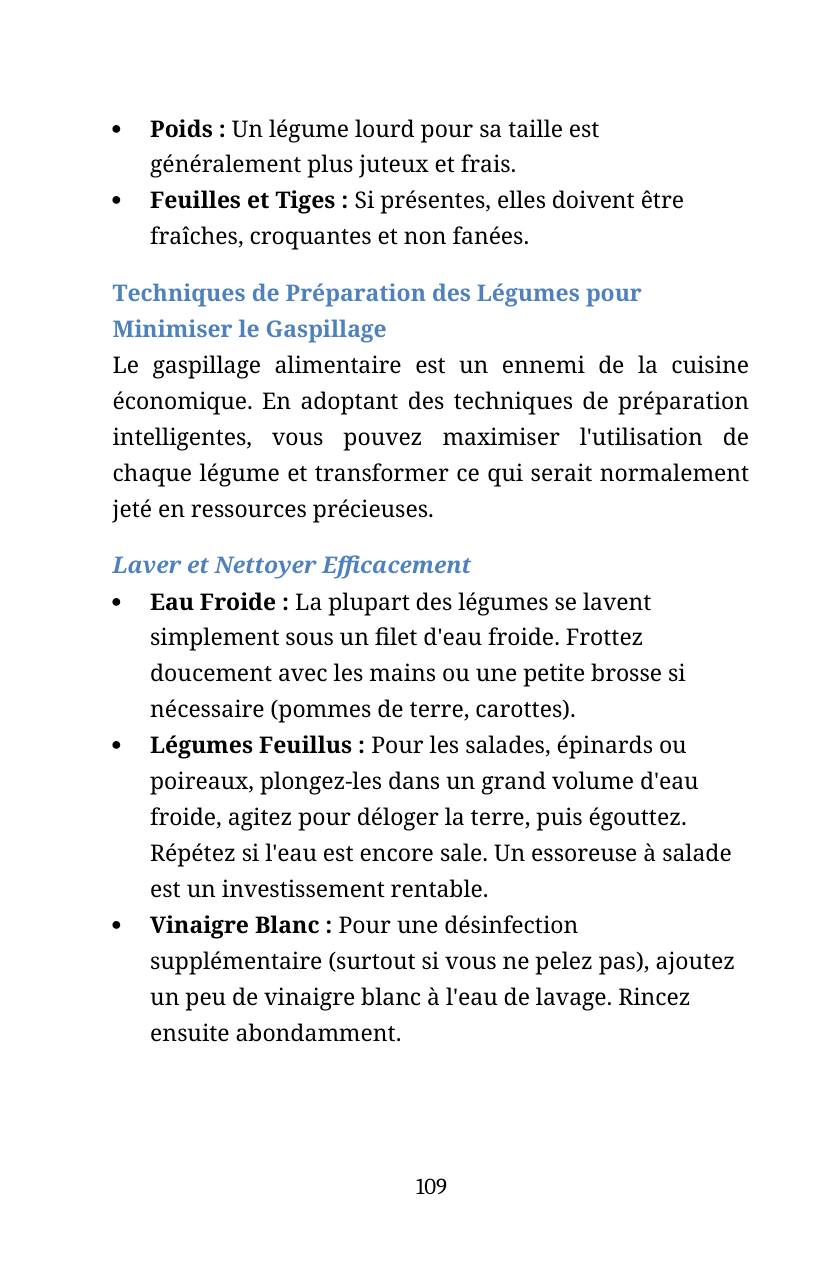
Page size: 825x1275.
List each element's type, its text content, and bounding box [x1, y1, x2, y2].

list Légumes Feuillus : Pour les salades, épinards ou poireaux, plongez-les dans un grand volume d'eau froide, agitez pour déloger la terre, puis égouttez. Répétez si l'eau est encore sale. Un essoreuse à salade est un investissement rentable. [112, 729, 750, 904]
text Le gaspillage alimentaire est un ennemi de la cuisine économique. En adoptant des techniques de préparation intelligentes, vous pouvez maximiser l'utilisation de chaque légume et transformer ce qui serait normalement jeté en ressources précieuses. [112, 349, 750, 524]
subtitle Techniques de Préparation des Légumes pour Minimiser le Gaspillage [112, 277, 750, 344]
list Poids : Un légume lourd pour sa taille est généralement plus juteux et frais. [112, 112, 750, 180]
subtitle Laver et Nettoyer Efficacement [112, 549, 750, 581]
list Eau Froide : La plupart des légumes se lavent simplement sous un filet d'eau froide. Frottez doucement avec les mains ou une petite brosse si nécessaire (pommes de terre, carottes). [112, 585, 750, 724]
list Feuilles et Tiges : Si présentes, elles doivent être fraîches, croquantes et non fanées. [112, 184, 750, 252]
list Vinaigre Blanc : Pour une désinfection supplémentaire (surtout si vous ne pelez pas), ajoutez un peu de vinaigre blanc à l'eau de lavage. Rincez ensuite abondamment. [112, 909, 750, 1048]
